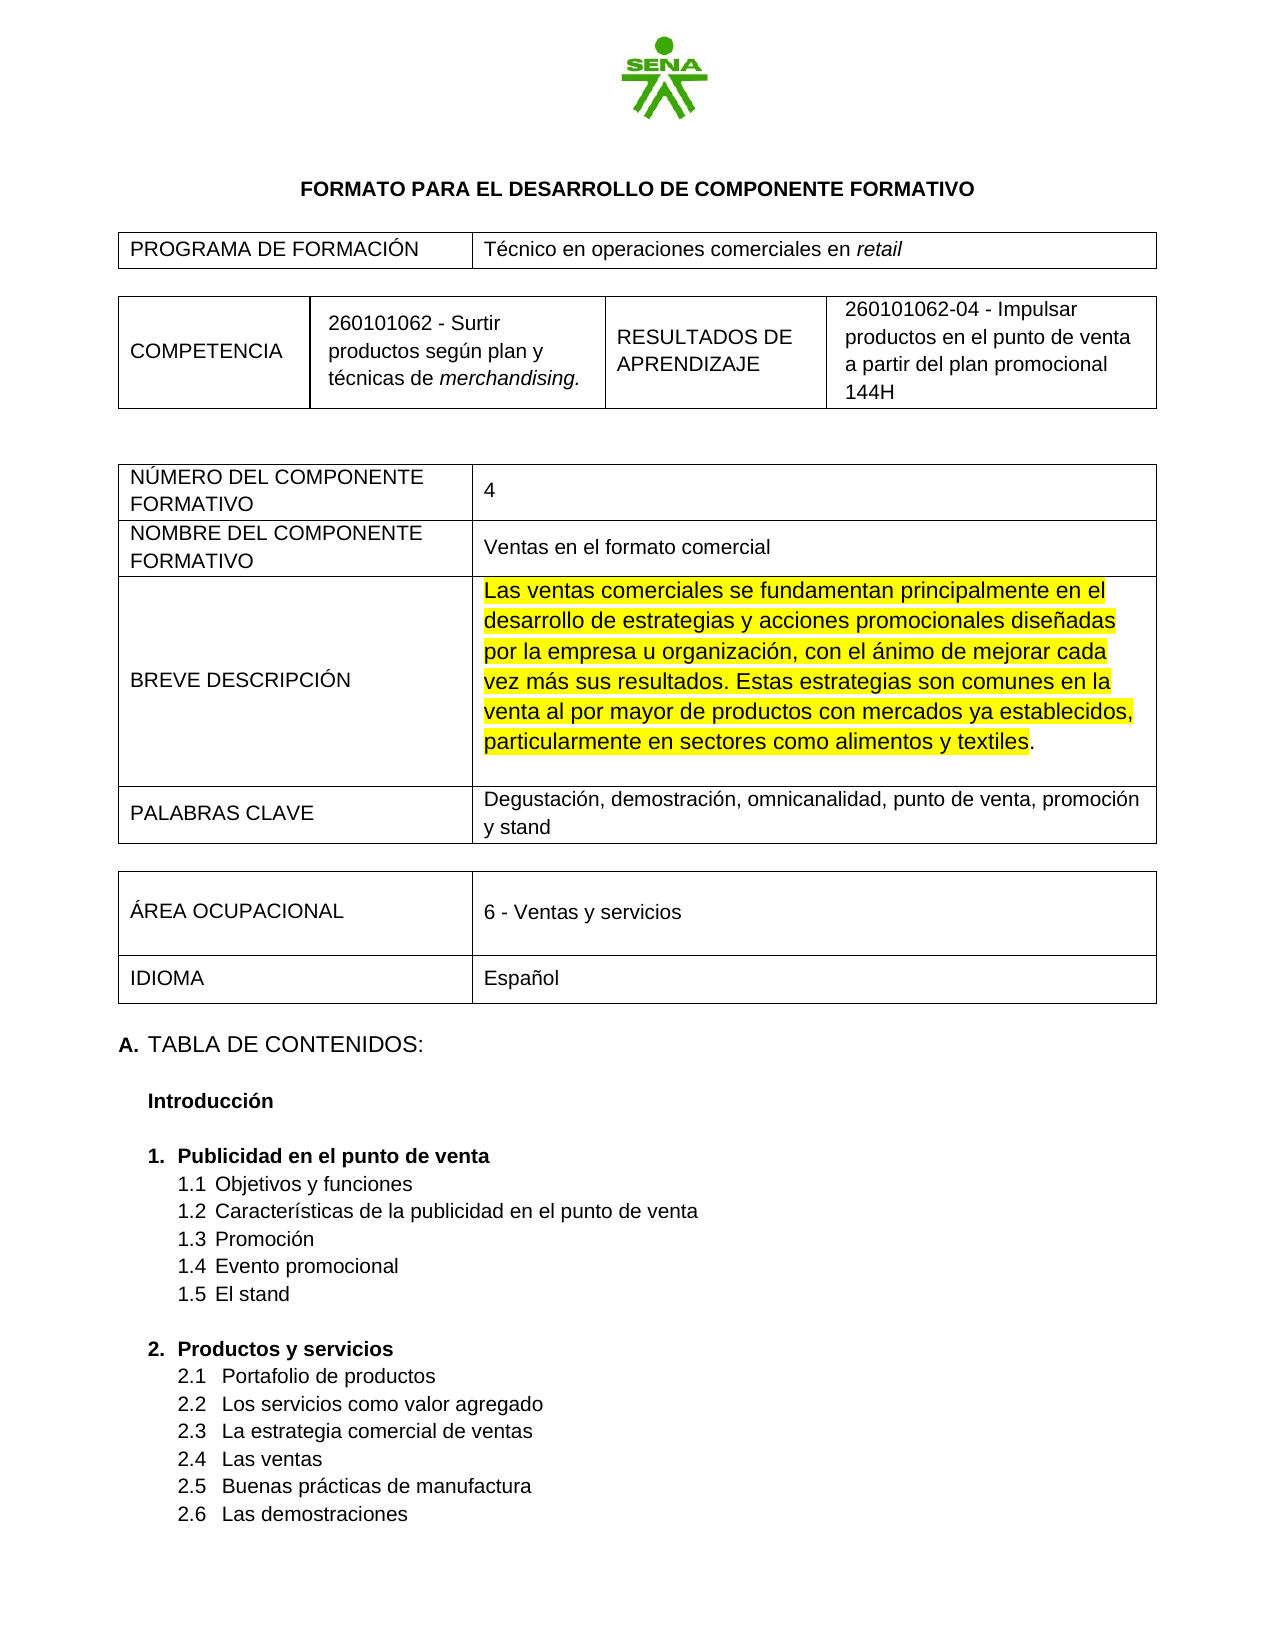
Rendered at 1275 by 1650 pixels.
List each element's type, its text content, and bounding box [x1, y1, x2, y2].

picture [618, 29, 710, 121]
list Los servicios como valor agregado [177, 1392, 1157, 1416]
table_cell Degustación, demostración, omnicanalidad, punto de venta, promoción y stand [473, 787, 1156, 842]
table_header RESULTADOS DE APRENDIZAJE [606, 297, 826, 407]
list Publicidad en el punto de venta [148, 1144, 1157, 1168]
list La estrategia comercial de ventas [177, 1419, 1157, 1443]
list Evento promocional [177, 1254, 1157, 1278]
table_header NÚMERO DEL COMPONENTE FORMATIVO [119, 465, 472, 520]
text FORMATO PARA EL DESARROLLO DE COMPONENTE FORMATIVO [118, 177, 1157, 201]
list Las ventas [177, 1447, 1157, 1471]
table_cell Ventas en el formato comercial [473, 521, 1156, 576]
table_cell Español [473, 956, 1156, 1003]
table_header PROGRAMA DE FORMACIÓN [119, 233, 472, 268]
table_cell PALABRAS CLAVE [119, 787, 472, 842]
table_header 260101062 - Surtir productos según plan y técnicas de merchandising. [311, 297, 605, 407]
table_header 6 - Ventas y servicios [473, 872, 1156, 954]
table_header 4 [473, 465, 1156, 520]
table_cell NOMBRE DEL COMPONENTE FORMATIVO [119, 521, 472, 576]
table_header Técnico en operaciones comerciales en retail [473, 233, 1156, 268]
table_header 260101062-04 - Impulsar productos en el punto de venta a partir del plan promocional 144H [827, 297, 1156, 407]
table_cell BREVE DESCRIPCIÓN [119, 577, 472, 786]
list Objetivos y funciones [177, 1172, 1157, 1196]
list Productos y servicios [148, 1337, 1157, 1361]
table_cell IDIOMA [119, 956, 472, 1003]
list Buenas prácticas de manufactura [177, 1474, 1157, 1498]
table_cell Las ventas comerciales se fundamentan principalmente en el desarrollo de estrategias y acciones promocionales diseñadas por la empresa u organización, con el ánimo de mejorar cada vez más sus resultados. Estas estrategias son comunes en la venta al por mayor de productos con mercados ya establecidos, particularmente en sectores como alimentos y textiles. [473, 577, 1156, 786]
table_header ÁREA OCUPACIONAL [119, 872, 472, 954]
table_header COMPETENCIA [119, 297, 309, 407]
text Introducción [148, 1089, 1157, 1113]
list Las demostraciones [177, 1502, 1157, 1526]
list Características de la publicidad en el punto de venta [177, 1199, 1157, 1223]
list Promoción [177, 1227, 1157, 1251]
list El stand [177, 1282, 1157, 1306]
list Portafolio de productos [177, 1364, 1157, 1388]
